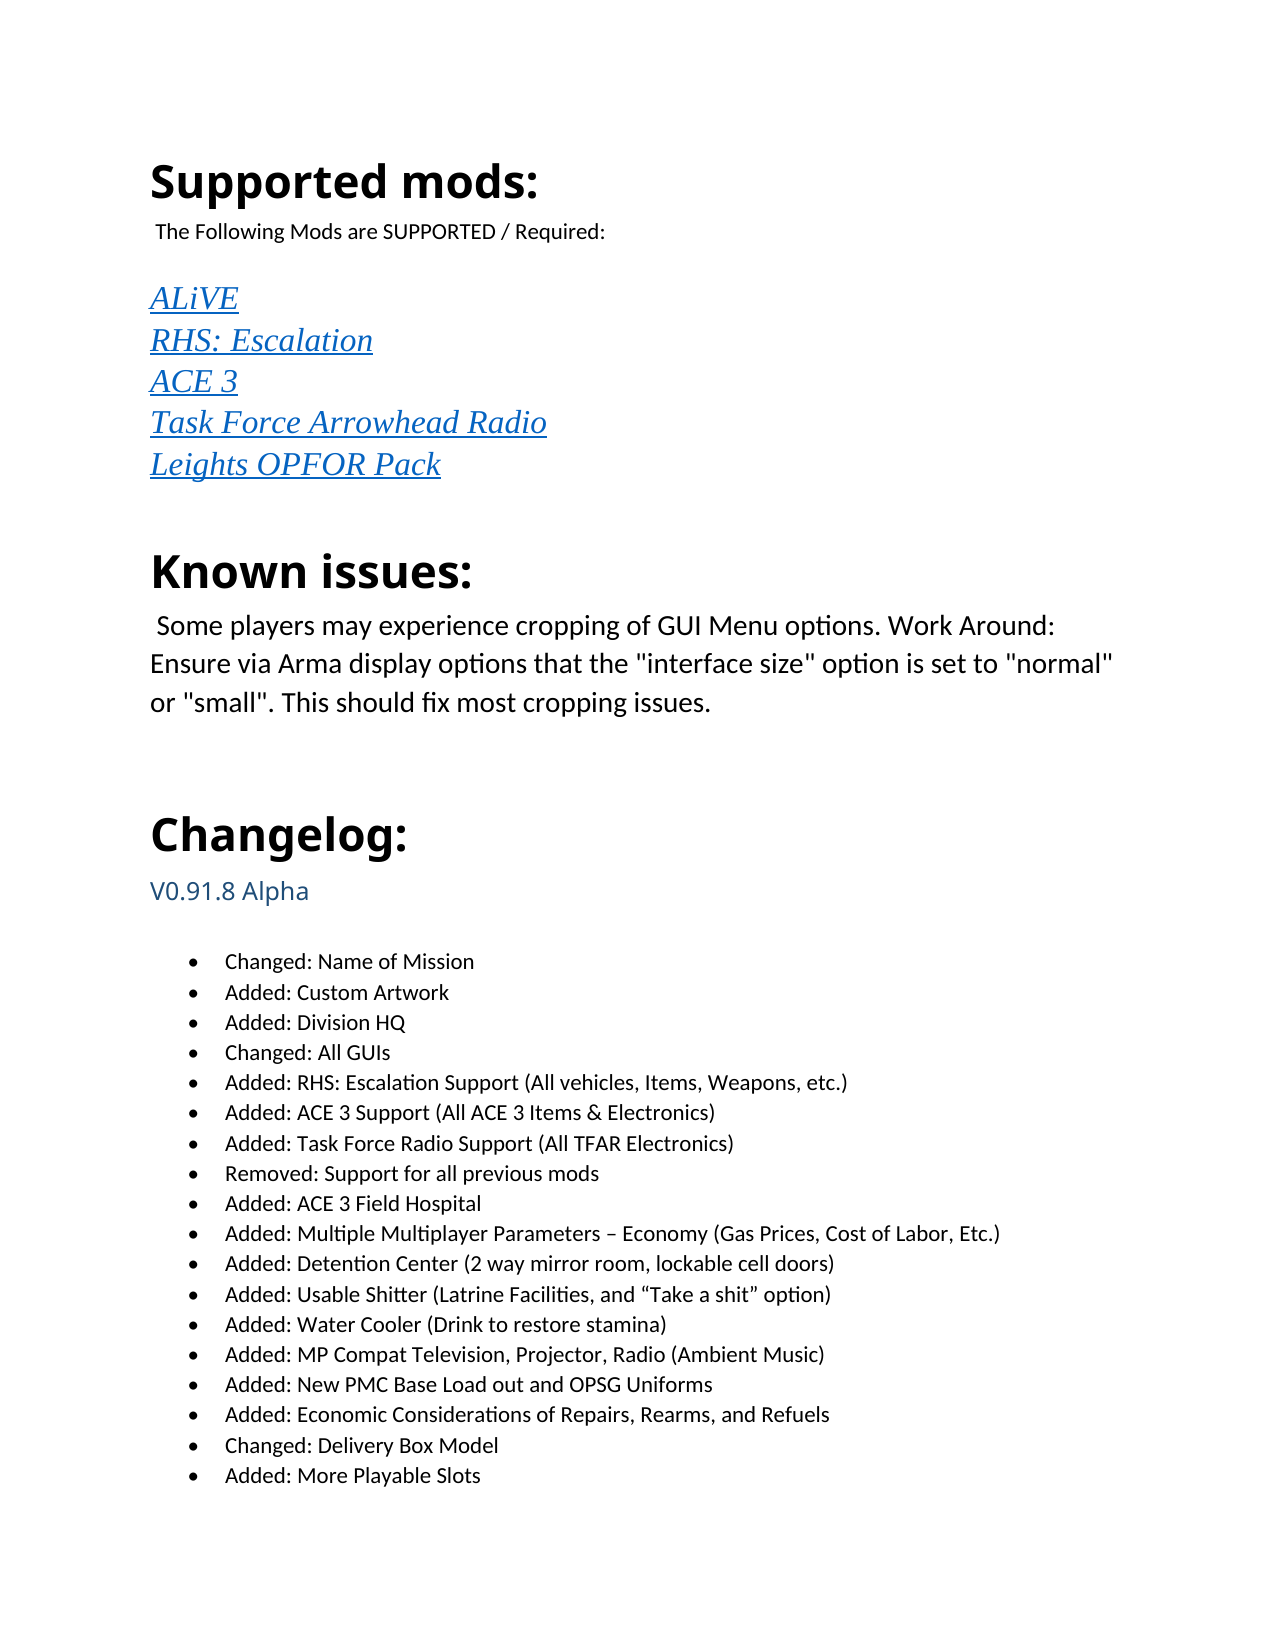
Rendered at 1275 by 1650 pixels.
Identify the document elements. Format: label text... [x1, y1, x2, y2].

subtitle Known issues: [150, 540, 1125, 602]
list Added: Division HQ [187, 1008, 1125, 1036]
list Added: MP Compat Television, Projector, Radio (Ambient Music) [187, 1340, 1125, 1368]
subtitle Changelog: [150, 802, 1125, 865]
subtitle V0.91.8 Alpha [150, 874, 1125, 945]
text The Following Mods are SUPPORTED / Required: ALiVE RHS: Escalation ACE 3 Task Force Arrowhead Radio Leights OPFOR Pack [150, 217, 1125, 512]
list Removed: Support for all previous mods [187, 1159, 1125, 1187]
list Added: More Playable Slots [187, 1461, 1125, 1489]
list Changed: Name of Mission [187, 947, 1125, 975]
list Added: Economic Considerations of Repairs, Rearms, and Refuels [187, 1401, 1125, 1428]
list Changed: All GUIs [187, 1038, 1125, 1066]
list Added: RHS: Escalation Support (All vehicles, Items, Weapons, etc.) [187, 1068, 1125, 1096]
list Added: Task Force Radio Support (All TFAR Electronics) [187, 1129, 1125, 1157]
list Added: New PMC Base Load out and OPSG Uniforms [187, 1370, 1125, 1398]
subtitle Supported mods: [150, 150, 1125, 212]
list Added: ACE 3 Support (All ACE 3 Items & Electronics) [187, 1098, 1125, 1126]
list Added: Detention Center (2 way mirror room, lockable cell doors) [187, 1249, 1125, 1277]
list Added: Water Cooler (Drink to restore stamina) [187, 1310, 1125, 1338]
list Added: Custom Artwork [187, 978, 1125, 1006]
text Some players may experience cropping of GUI Menu options. Work Around: Ensure via Arma display options that the "interface size" option is set to "normal" or "small". This should fix most cropping issues. [150, 607, 1125, 719]
list Changed: Delivery Box Model [187, 1431, 1125, 1459]
list Added: Usable Shitter (Latrine Facilities, and “Take a shit” option) [187, 1280, 1125, 1308]
list Added: Multiple Multiplayer Parameters – Economy (Gas Prices, Cost of Labor, Etc.) [187, 1219, 1125, 1247]
list Added: ACE 3 Field Hospital [187, 1189, 1125, 1217]
